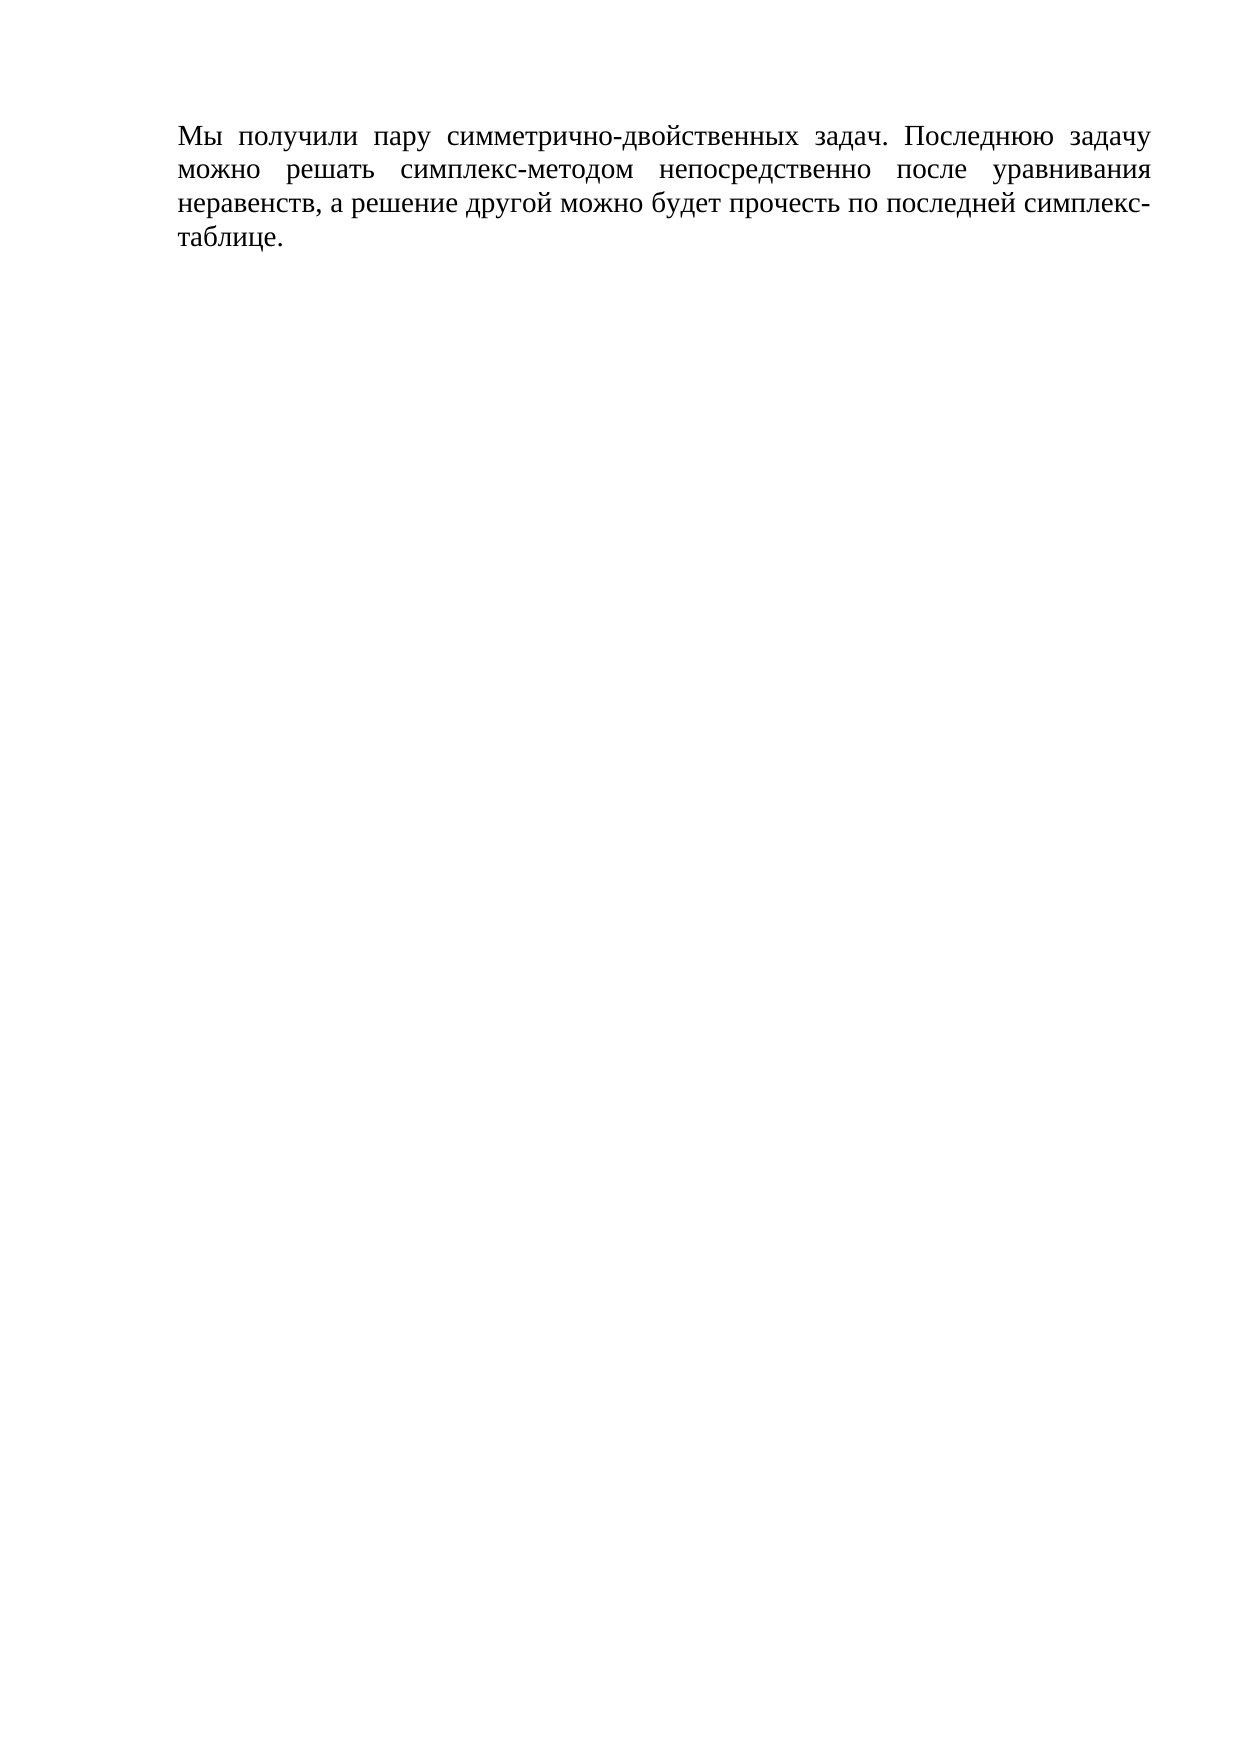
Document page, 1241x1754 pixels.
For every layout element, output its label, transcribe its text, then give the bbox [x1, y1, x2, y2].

text Мы получили пару симметрично-двойственных задач. Последнюю задачу можно решать симплекс-методом непосредственно после уравнивания неравенств, а решение другой можно будет прочесть по последней симплекс-таблице. [177, 118, 1152, 252]
